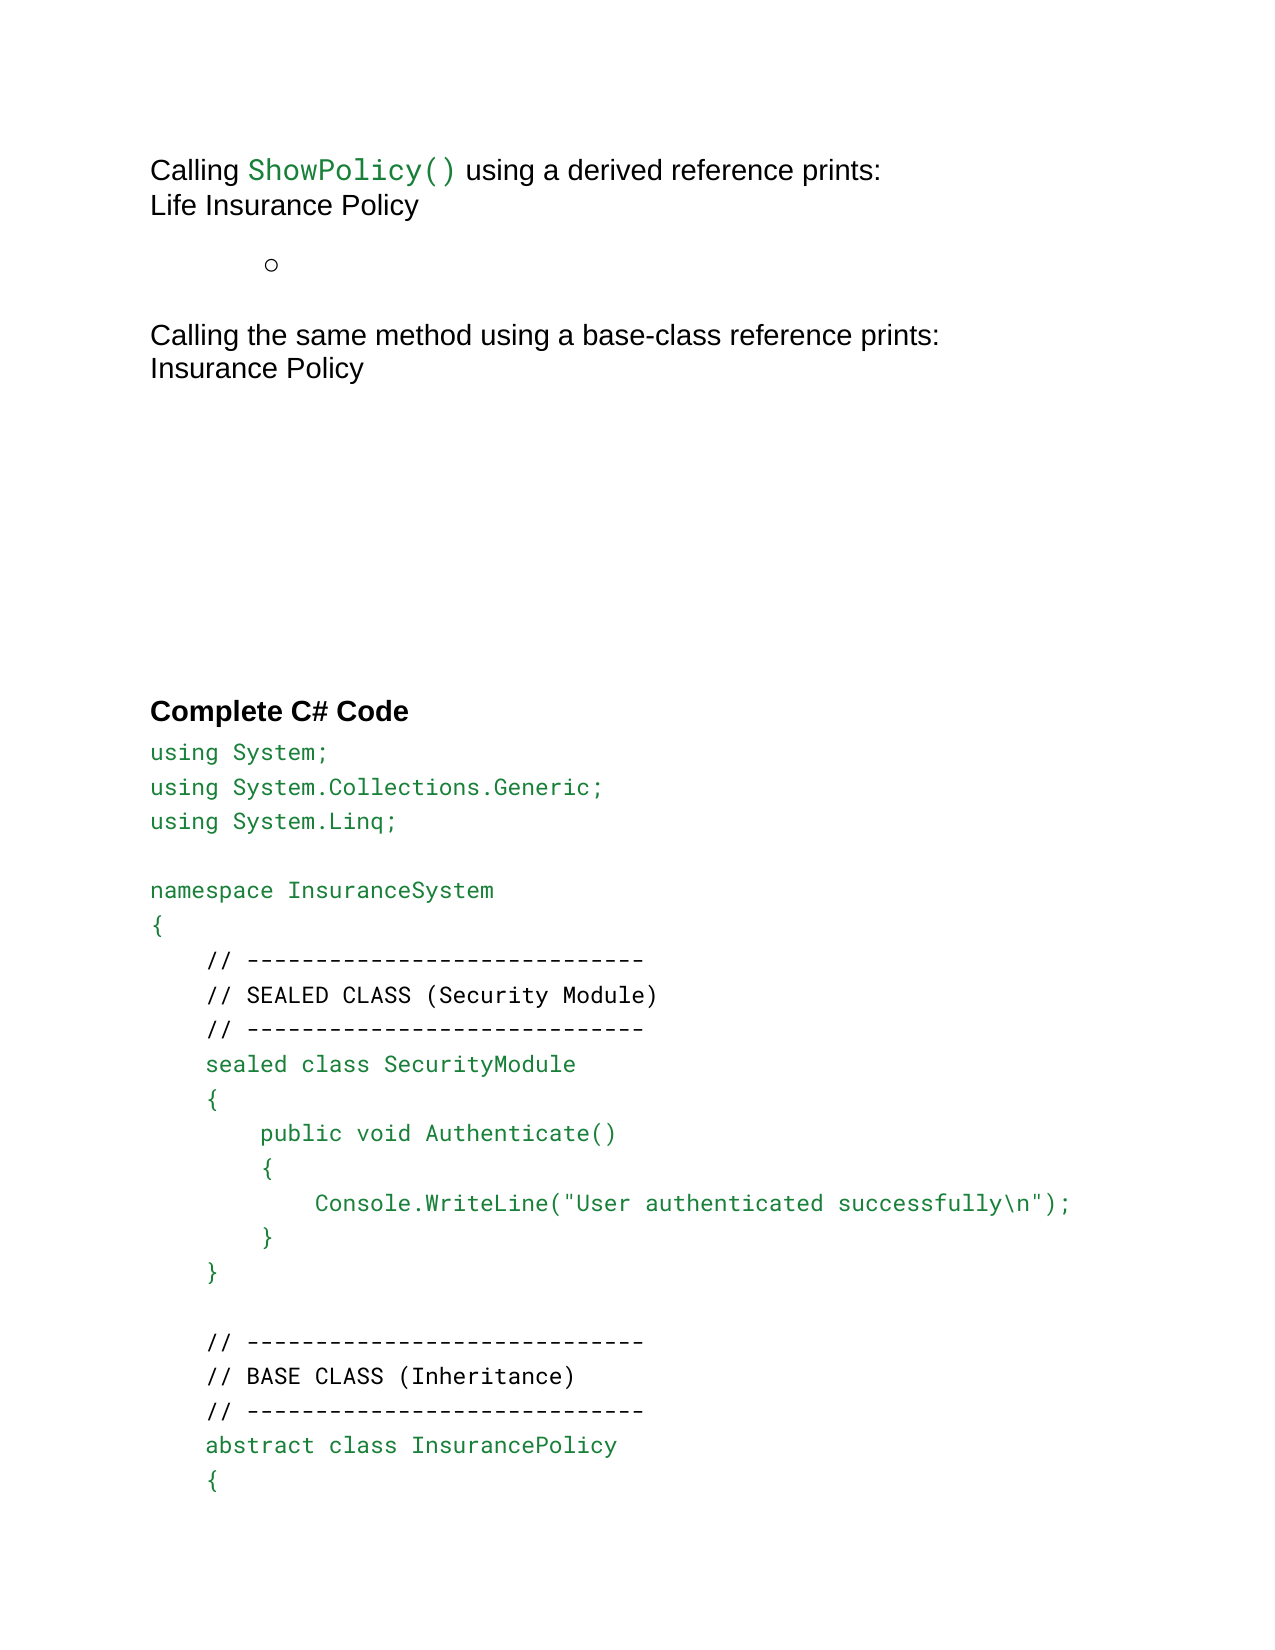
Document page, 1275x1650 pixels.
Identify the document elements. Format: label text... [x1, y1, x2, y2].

text // ----------------------------- [150, 944, 1125, 974]
text // ----------------------------- [150, 1395, 1125, 1425]
text // ----------------------------- [150, 1326, 1125, 1356]
text // SEALED CLASS (Security Module) [150, 979, 1125, 1009]
text { [150, 1464, 1125, 1495]
text { [150, 1152, 1125, 1183]
text public void Authenticate() [150, 1118, 1125, 1148]
text using System.Collections.Generic; [150, 771, 1125, 801]
text // ----------------------------- [150, 1014, 1125, 1044]
text Console.WriteLine("User authenticated successfully\n"); [150, 1187, 1125, 1217]
subtitle Calling the same method using a base-class reference prints: Insurance Policy [150, 318, 1125, 385]
text namespace InsuranceSystem [150, 875, 1125, 905]
text abstract class InsurancePolicy [150, 1430, 1125, 1460]
text } [150, 1222, 1125, 1252]
subtitle Complete C# Code [150, 694, 1125, 728]
text // BASE CLASS (Inheritance) [150, 1361, 1125, 1391]
text sealed class SecurityModule [150, 1048, 1125, 1078]
text { [150, 909, 1125, 940]
text using System; [150, 736, 1125, 766]
text using System.Linq; [150, 806, 1125, 836]
text } [150, 1256, 1125, 1287]
subtitle Calling ShowPolicy() using a derived reference prints: Life Insurance Policy [150, 150, 1125, 222]
text { [150, 1083, 1125, 1113]
